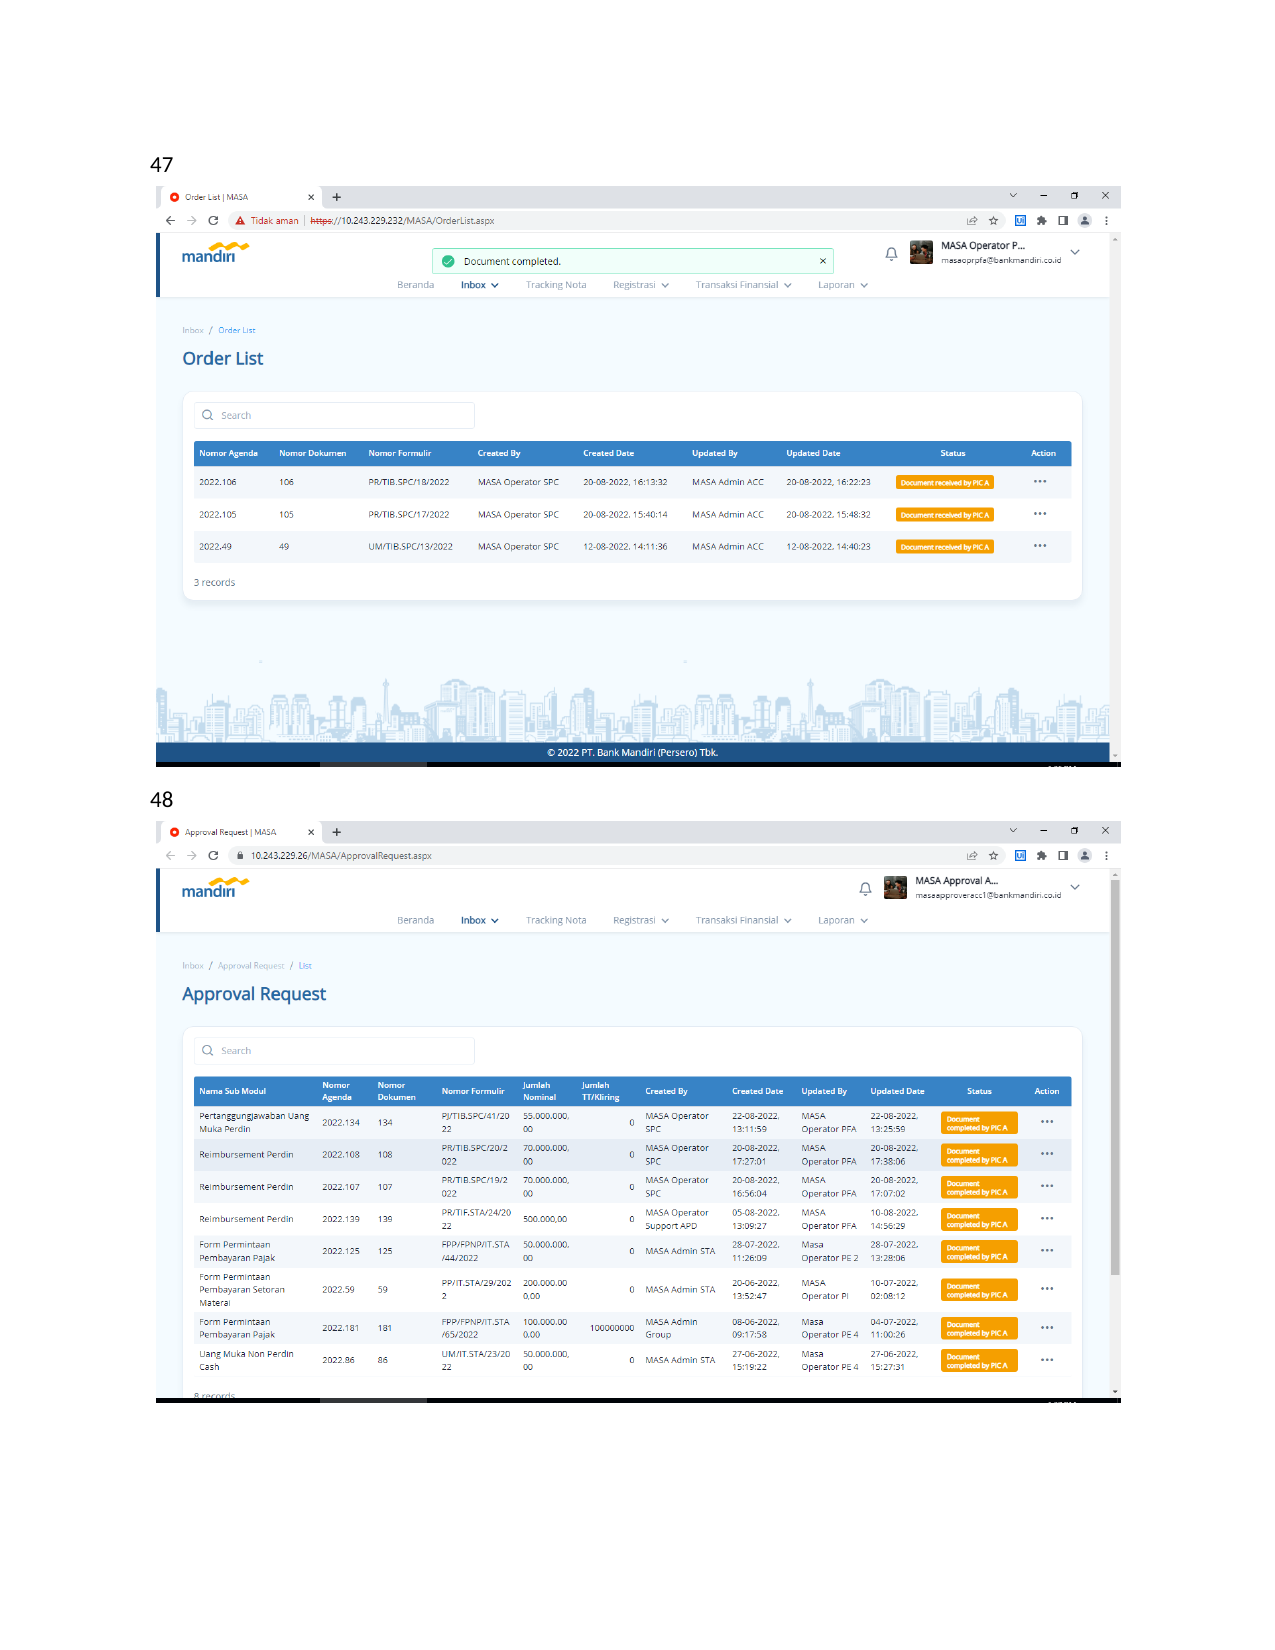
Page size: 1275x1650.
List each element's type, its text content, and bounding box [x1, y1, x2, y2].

picture [150, 815, 1125, 1403]
picture [150, 180, 1125, 767]
text 47 [150, 150, 1125, 180]
text 48 [150, 786, 1125, 815]
